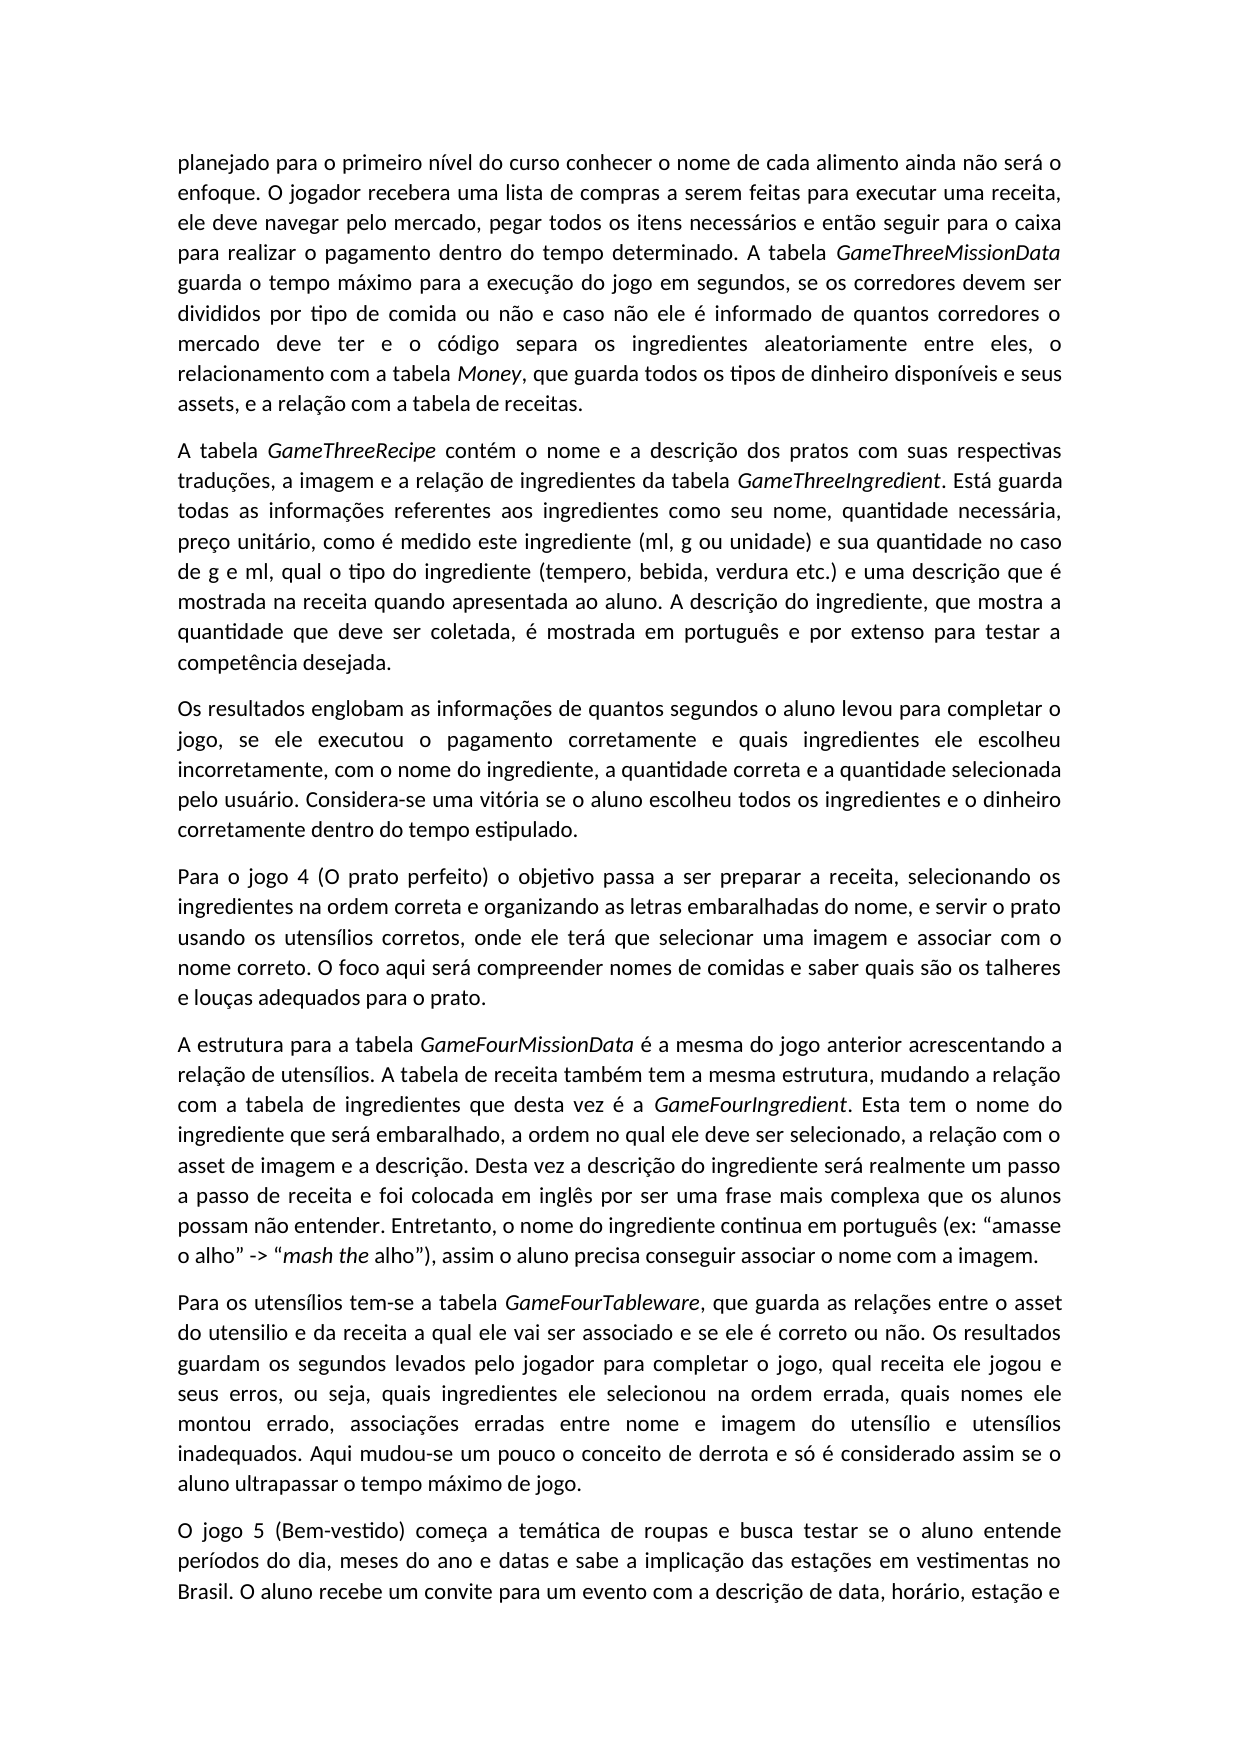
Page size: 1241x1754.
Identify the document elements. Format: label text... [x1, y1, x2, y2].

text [177, 1516, 1063, 1605]
text Os resultados englobam as informações de quantos segundos o aluno levou para completar o jogo, se ele executou o pagamento corretamente e quais ingredientes ele escolheu incorretamente, com o nome do ingrediente, a quantidade correta e a quantidade selecionada pelo usuário. Considera-se uma vitória se o aluno escolheu todos os ingredientes e o dinheiro corretamente dentro do tempo estipulado. [177, 694, 1063, 843]
text Para os utensílios tem-se a tabela GameFourTableware, que guarda as relações entre o asset do utensilio e da receita a qual ele vai ser associado e se ele é correto ou não. Os resultados guardam os segundos levados pelo jogador para completar o jogo, qual receita ele jogou e seus erros, ou seja, quais ingredientes ele selecionou na ordem errada, quais nomes ele montou errado, associações erradas entre nome e imagem do utensílio e utensílios inadequados. Aqui mudou-se um pouco o conceito de derrota e só é considerado assim se o aluno ultrapassar o tempo máximo de jogo. [177, 1288, 1063, 1497]
text A tabela GameThreeRecipe contém o nome e a descrição dos pratos com suas respectivas traduções, a imagem e a relação de ingredientes da tabela GameThreeIngredient. Está guarda todas as informações referentes aos ingredientes como seu nome, quantidade necessária, preço unitário, como é medido este ingrediente (ml, g ou unidade) e sua quantidade no caso de g e ml, qual o tipo do ingrediente (tempero, bebida, verdura etc.) e uma descrição que é mostrada na receita quando apresentada ao aluno. A descrição do ingrediente, que mostra a quantidade que deve ser coletada, é mostrada em português e por extenso para testar a competência desejada. [177, 436, 1063, 676]
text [177, 148, 1063, 417]
text Para o jogo 4 (O prato perfeito) o objetivo passa a ser preparar a receita, selecionando os ingredientes na ordem correta e organizando as letras embaralhadas do nome, e servir o prato usando os utensílios corretos, onde ele terá que selecionar uma imagem e associar com o nome correto. O foco aqui será compreender nomes de comidas e saber quais são os talheres e louças adequados para o prato. [177, 862, 1063, 1011]
text A estrutura para a tabela GameFourMissionData é a mesma do jogo anterior acrescentando a relação de utensílios. A tabela de receita também tem a mesma estrutura, mudando a relação com a tabela de ingredientes que desta vez é a GameFourIngredient. Esta tem o nome do ingrediente que será embaralhado, a ordem no qual ele deve ser selecionado, a relação com o asset de imagem e a descrição. Desta vez a descrição do ingrediente será realmente um passo a passo de receita e foi colocada em inglês por ser uma frase mais complexa que os alunos possam não entender. Entretanto, o nome do ingrediente continua em português (ex: “amasse o alho” -> “mash the alho”), assim o aluno precisa conseguir associar o nome com a imagem. [177, 1030, 1063, 1269]
